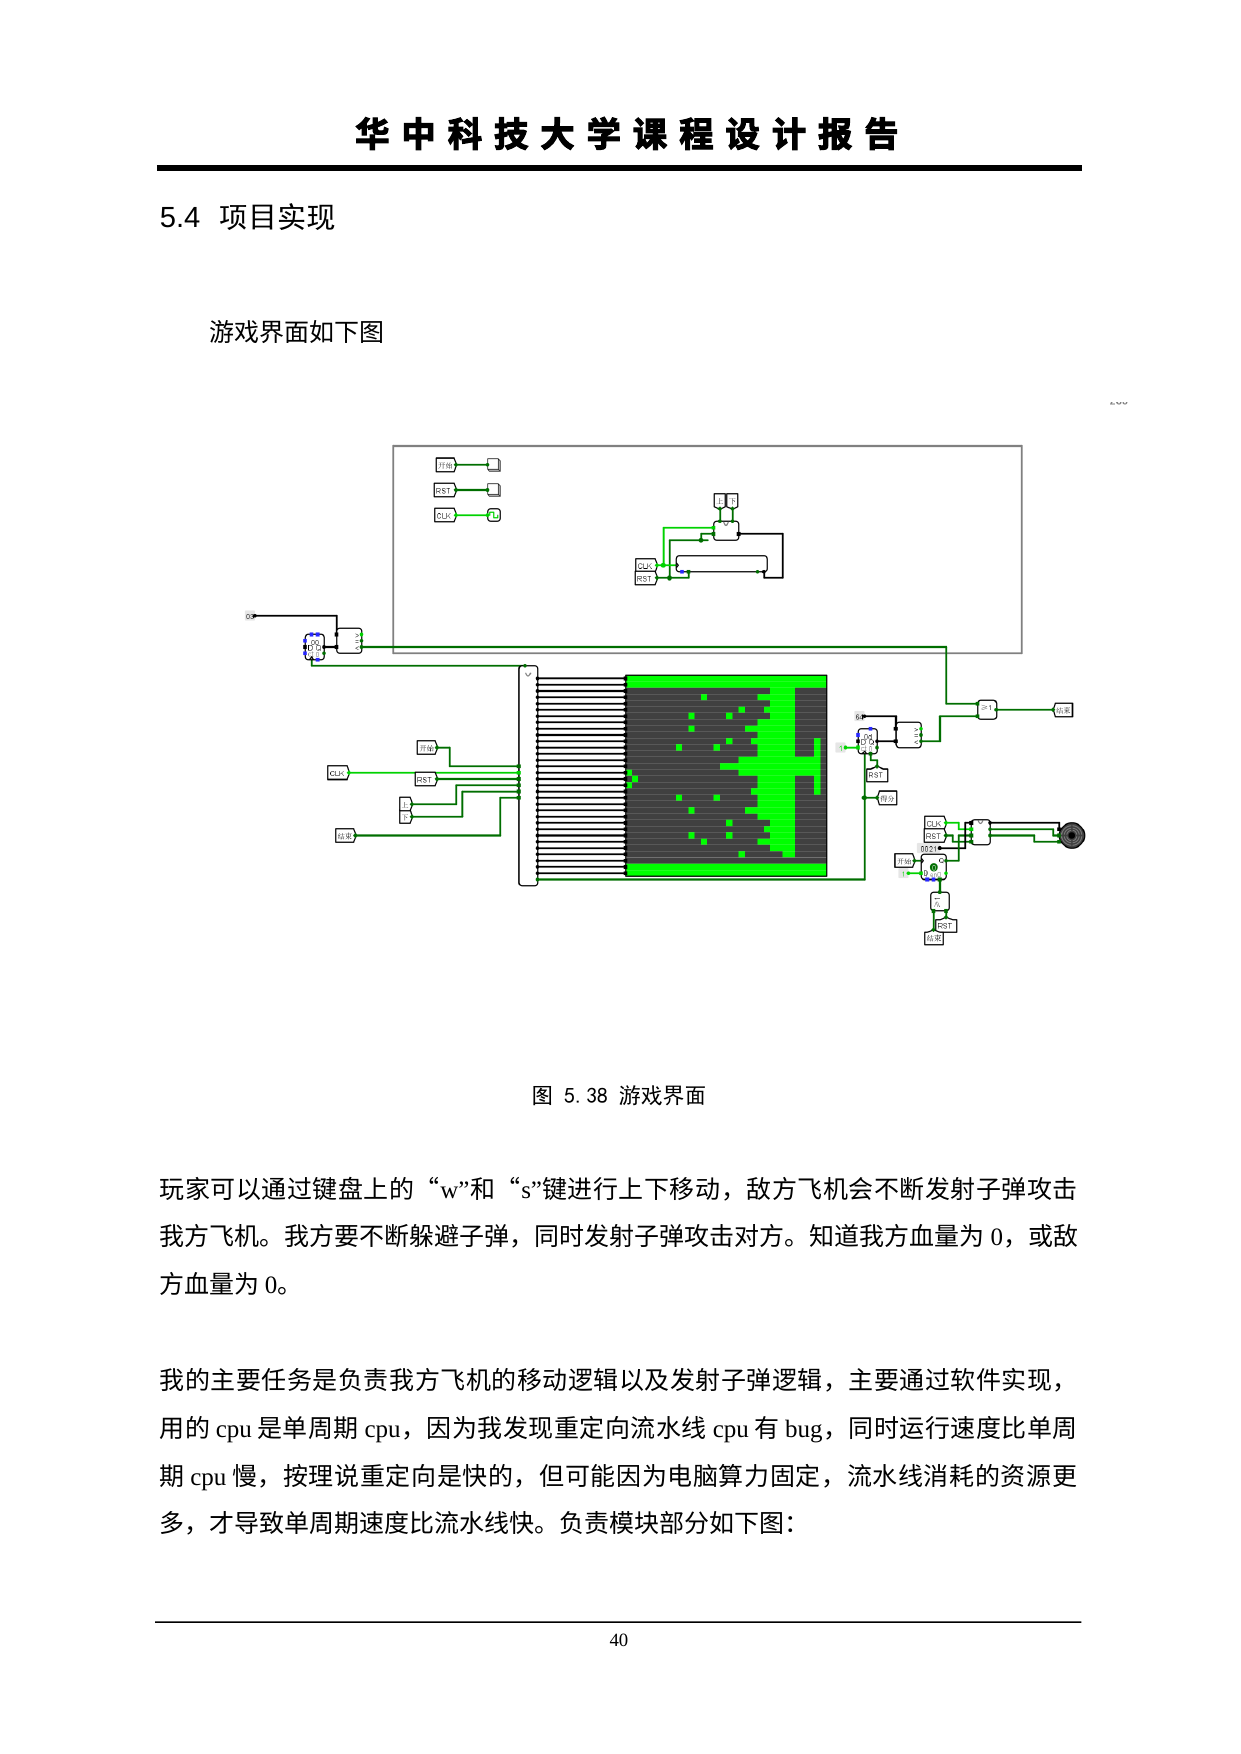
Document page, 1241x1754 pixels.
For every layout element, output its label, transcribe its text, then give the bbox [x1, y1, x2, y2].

text 我的主要任务是负责我方飞机的移动逻辑以及发射子弹逻辑，主要通过软件实现，用的cpu是单周期cpu，因为我发现重定向流水线cpu有bug，同时运行速度比单周期cpu慢，按理说重定向是快的，但可能因为电脑算力固定，流水线消耗的资源更多，才导致单周期速度比流水线快。负责模块部分如下图： [159, 1354, 1078, 1546]
text 玩家可以通过键盘上的“w”和“s”键进行上下移动，敌方飞机会不断发射子弹攻击我方飞机。我方要不断躲避子弹，同时发射子弹攻击对方。知道我方血量为0，或敌方血量为0。 [159, 1163, 1078, 1307]
subtitle 项目实现 [159, 198, 1053, 234]
picture [209, 402, 1128, 1024]
text 游戏界面如下图 [159, 307, 1078, 354]
